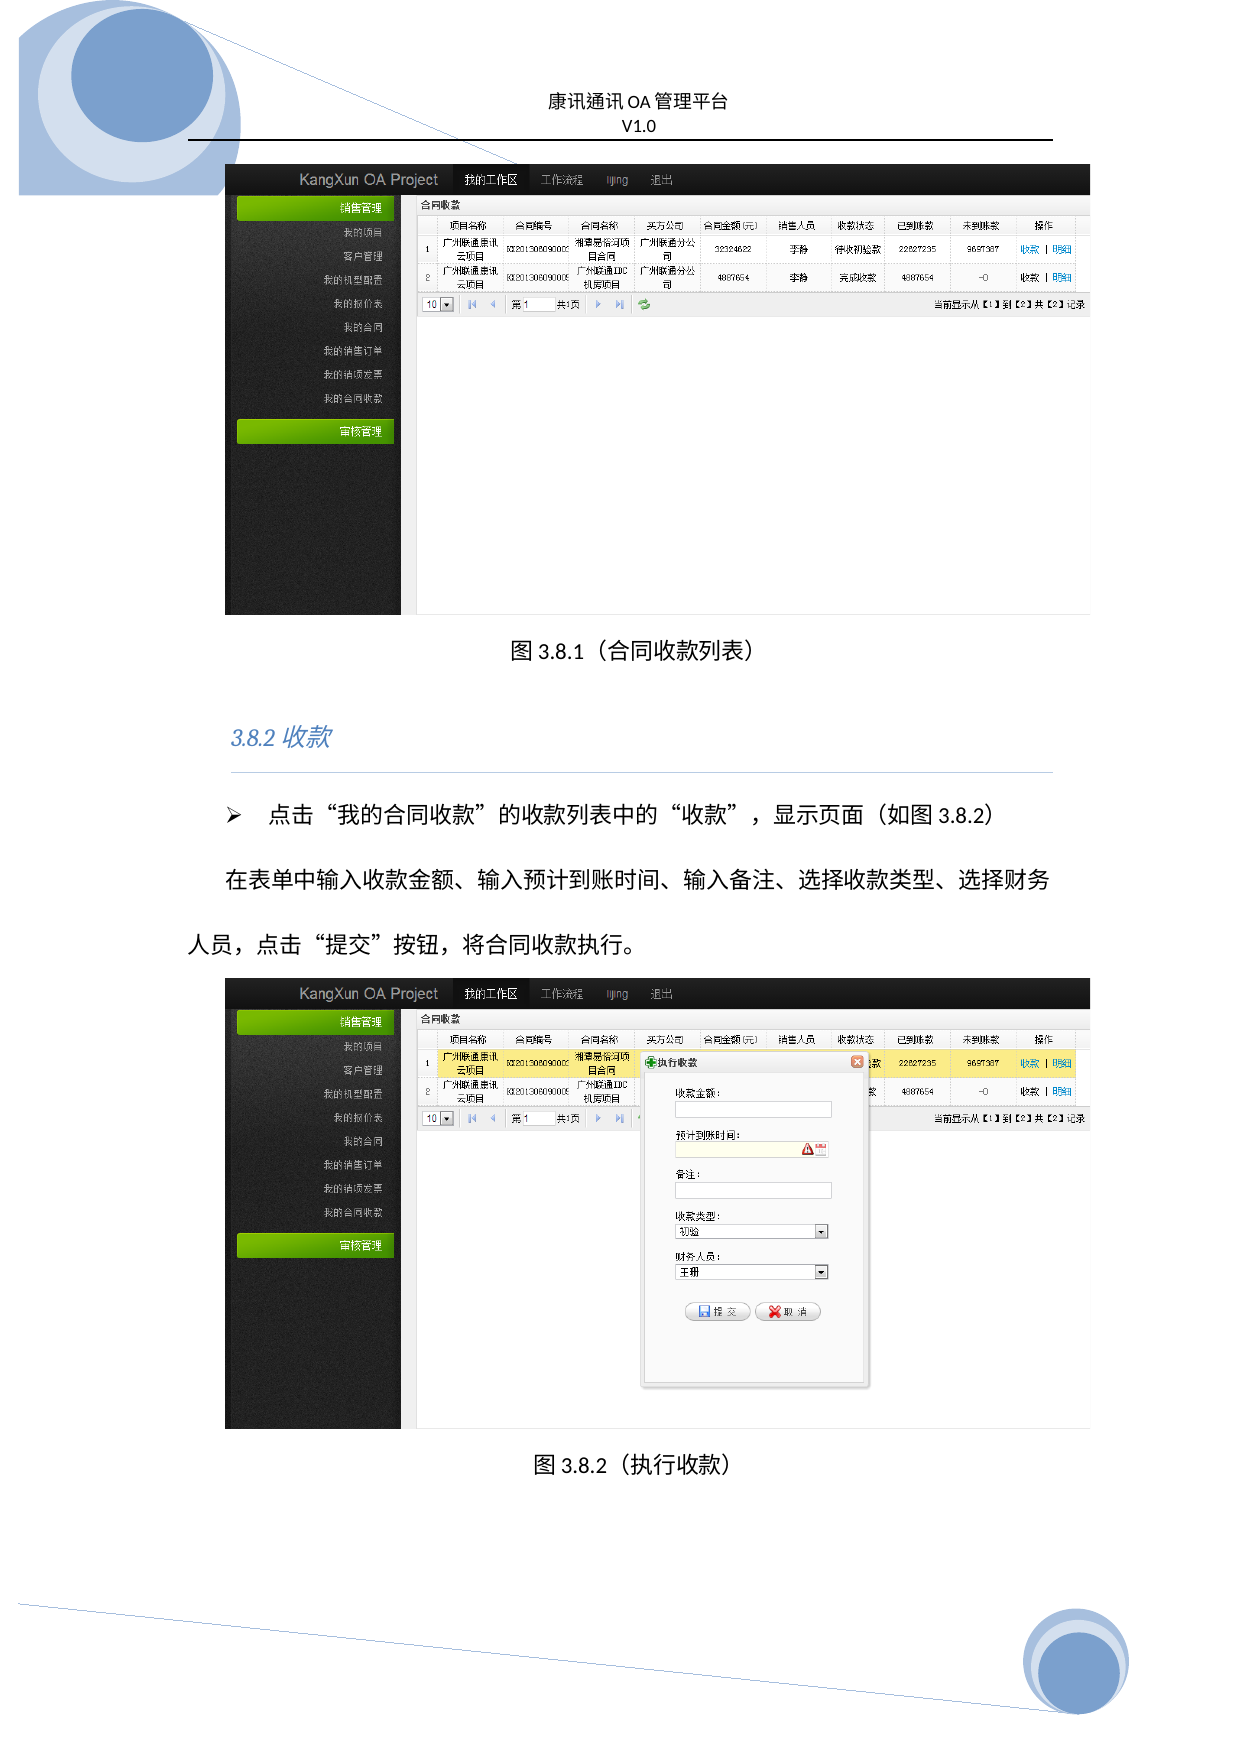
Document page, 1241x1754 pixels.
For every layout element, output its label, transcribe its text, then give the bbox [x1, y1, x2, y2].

text 图3.8.1（合同收款列表） [187, 617, 1053, 682]
list 点击“我的合同收款”的收款列表中的“收款”，显示页面（如图3.8.2） [225, 781, 1053, 846]
picture [225, 978, 1091, 1429]
text 图3.8.2（执行收款） [187, 1431, 1053, 1496]
text 在表单中输入收款金额、输入预计到账时间、输入备注、选择收款类型、选择财务人员，点击“提交”按钮，将合同收款执行。 [187, 846, 1053, 976]
subtitle 3.8.2收款 [231, 703, 1053, 772]
picture [225, 164, 1091, 615]
